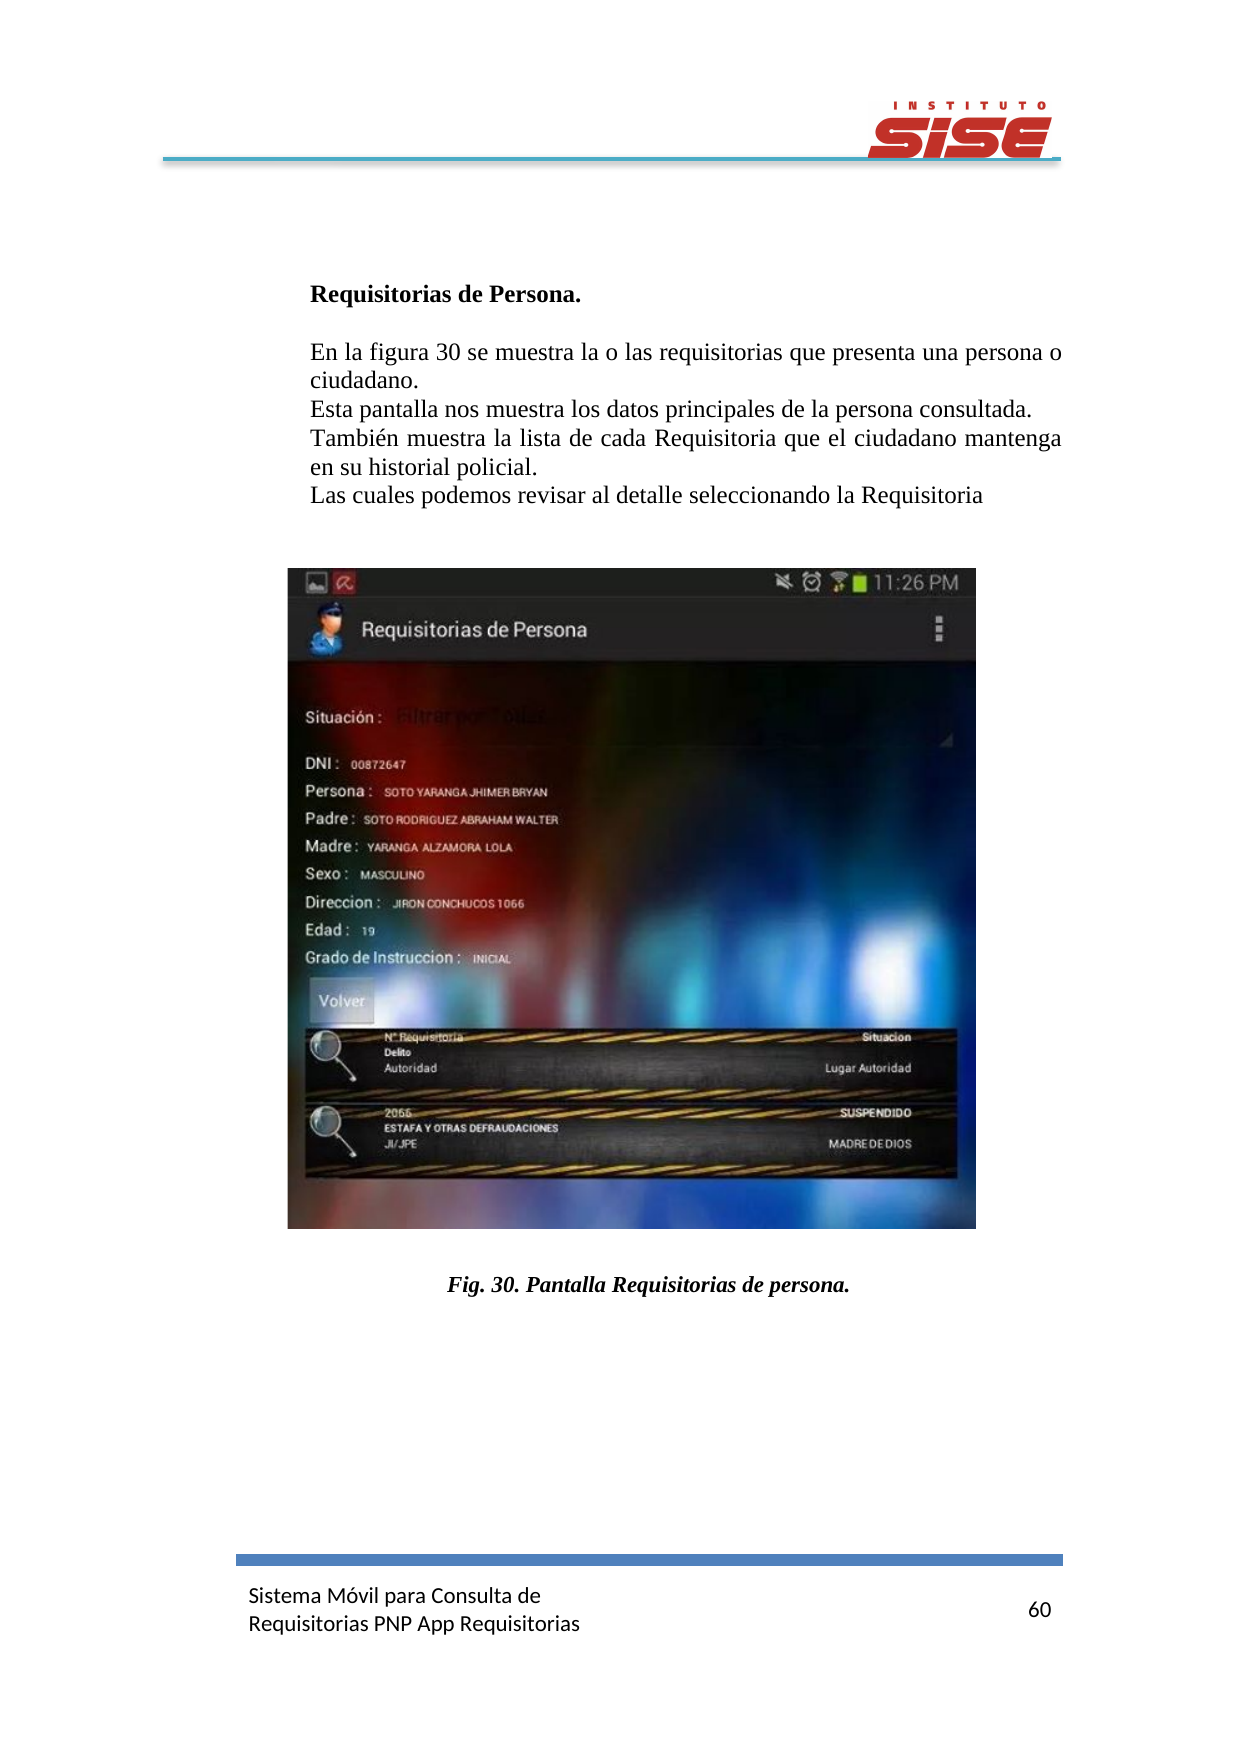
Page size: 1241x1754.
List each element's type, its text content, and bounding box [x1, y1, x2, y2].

text También muestra la lista de cada Requisitoria que el ciudadano mantenga en su historial policial. [310, 423, 1063, 481]
text Fig. 30. Pantalla Requisitorias de persona. [236, 1271, 1063, 1298]
picture [287, 568, 976, 1229]
text Esta pantalla nos muestra los datos principales de la persona consultada. [310, 394, 1063, 423]
picture [867, 101, 1052, 158]
text Requisitorias de Persona. [236, 279, 1063, 308]
text Las cuales podemos revisar al detalle seleccionando la Requisitoria [310, 481, 1063, 509]
text En la figura 30 se muestra la o las requisitorias que presenta una persona o ciudadano. [310, 337, 1063, 394]
